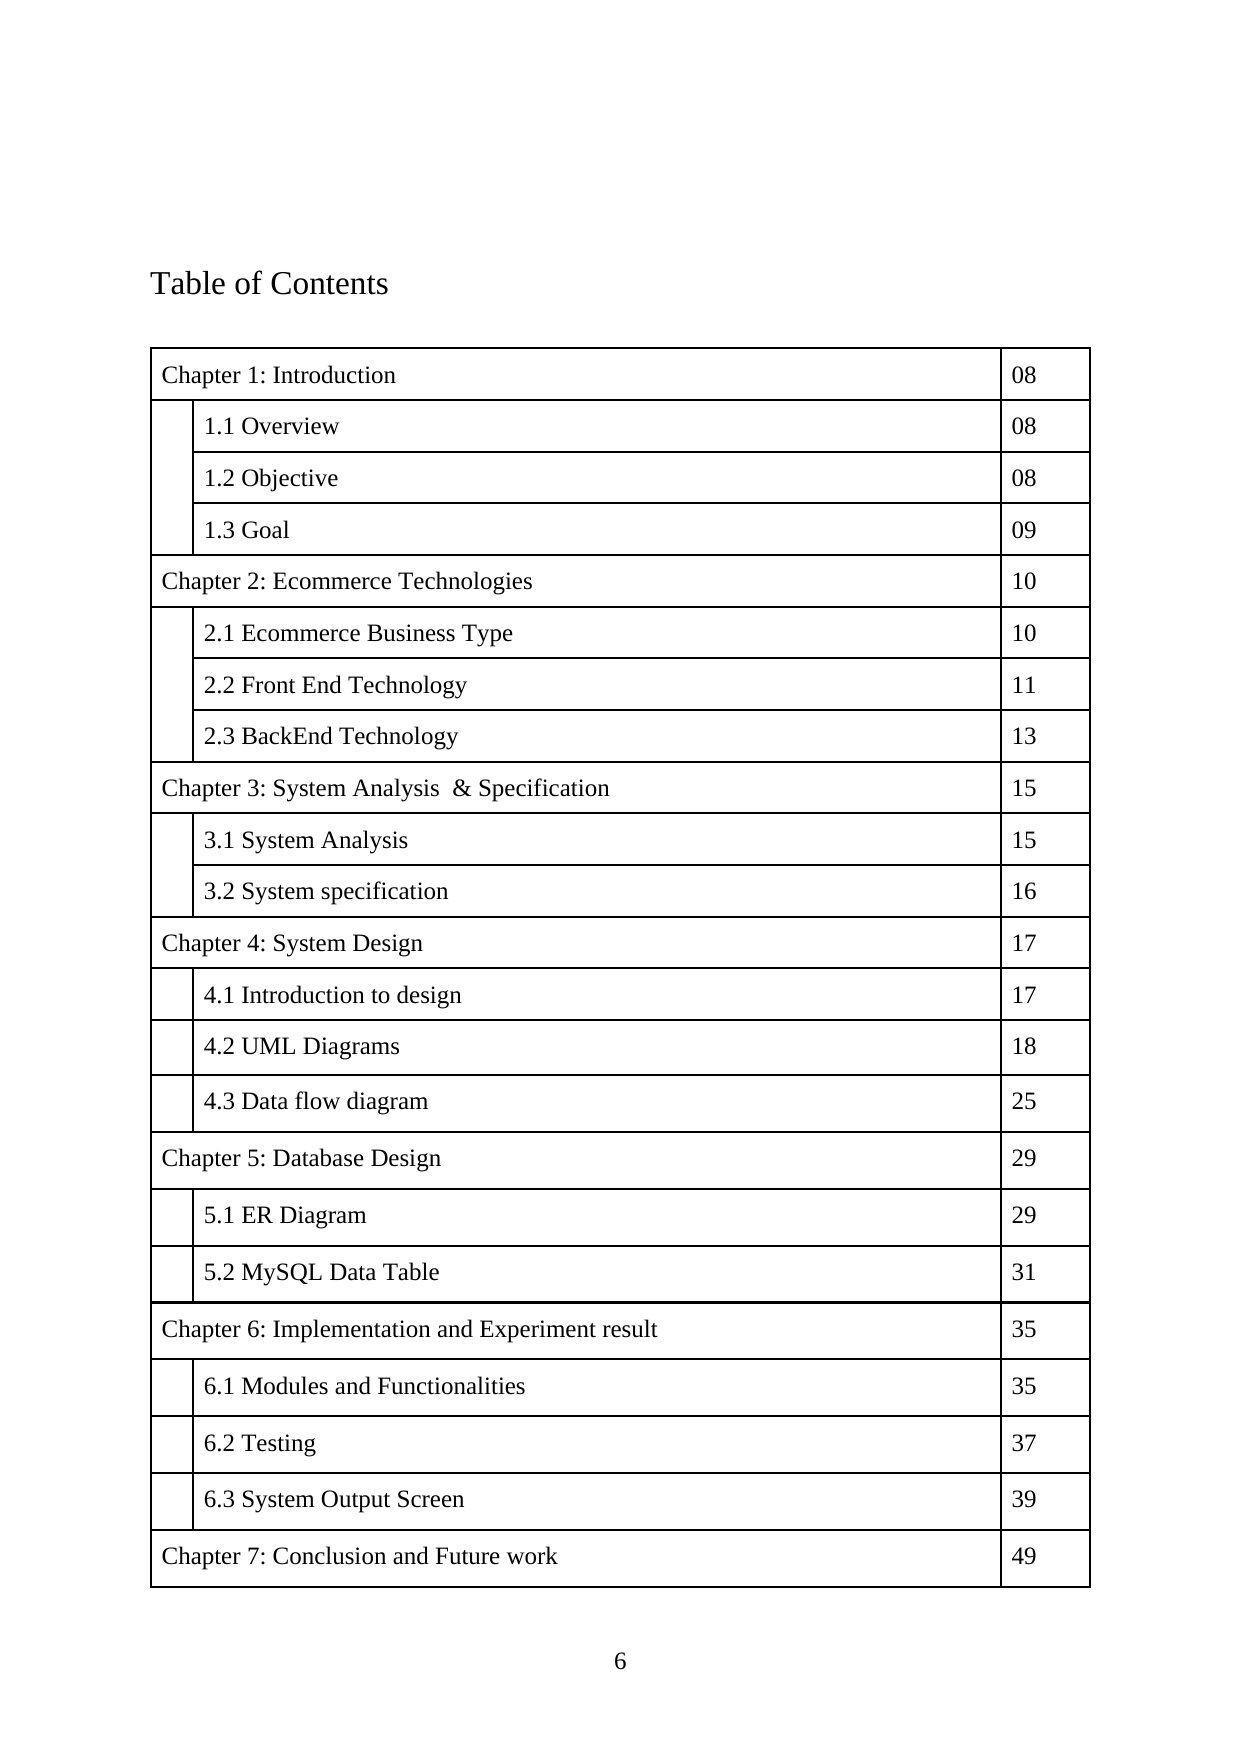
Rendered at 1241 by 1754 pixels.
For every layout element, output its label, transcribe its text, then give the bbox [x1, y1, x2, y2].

table_cell [152, 401, 192, 554]
table_cell 6.1 Modules and Functionalities [194, 1360, 1000, 1415]
table_cell 6.3 System Output Screen [194, 1474, 1000, 1529]
table_cell 10 [1002, 556, 1089, 606]
table_cell 3.2 System specification [194, 866, 1000, 916]
table_cell Chapter 5: Database Design [152, 1133, 1000, 1188]
table_cell 17 [1002, 918, 1089, 967]
table_cell Chapter 3: System Analysis & Specification [152, 763, 1000, 812]
table_cell 39 [1002, 1474, 1089, 1529]
table_cell 1.1 Overview [194, 401, 1000, 451]
table_cell 13 [1002, 711, 1089, 761]
table_cell [152, 1360, 192, 1415]
table_cell 16 [1002, 866, 1089, 916]
table_cell 35 [1002, 1360, 1089, 1415]
table_cell 6.2 Testing [194, 1417, 1000, 1472]
table_cell 37 [1002, 1417, 1089, 1472]
table_cell 31 [1002, 1247, 1089, 1301]
table_cell 15 [1002, 814, 1089, 864]
table_cell 4.3 Data flow diagram [194, 1076, 1000, 1131]
table_cell [152, 1247, 192, 1301]
table_cell 1.2 Objective [194, 453, 1000, 502]
table_cell 08 [1002, 453, 1089, 502]
table_cell 5.1 ER Diagram [194, 1190, 1000, 1244]
table_header Chapter 1: Introduction [152, 349, 1000, 399]
table_cell 2.1 Ecommerce Business Type [194, 608, 1000, 657]
table_cell Chapter 7: Conclusion and Future work [152, 1531, 1000, 1586]
table_cell 18 [1002, 1021, 1089, 1074]
table_cell 10 [1002, 608, 1089, 657]
table_cell 2.3 BackEnd Technology [194, 711, 1000, 761]
table_cell [152, 1021, 192, 1074]
subtitle Table of Contents [150, 263, 1090, 302]
table_cell 49 [1002, 1531, 1089, 1586]
table_cell 15 [1002, 763, 1089, 812]
table_cell 35 [1002, 1304, 1089, 1358]
table_cell 5.2 MySQL Data Table [194, 1247, 1000, 1301]
table_cell Chapter 2: Ecommerce Technologies [152, 556, 1000, 606]
table_cell [152, 1417, 192, 1472]
table_cell 4.1 Introduction to design [194, 969, 1000, 1019]
table_cell 17 [1002, 969, 1089, 1019]
table_cell Chapter 4: System Design [152, 918, 1000, 967]
table_cell 09 [1002, 504, 1089, 554]
table_cell 08 [1002, 401, 1089, 451]
table_cell 25 [1002, 1076, 1089, 1131]
table_cell 29 [1002, 1133, 1089, 1188]
table_cell [152, 814, 192, 916]
table_cell [152, 969, 192, 1019]
table_cell [152, 1474, 192, 1529]
table_cell [152, 1076, 192, 1131]
table_cell 1.3 Goal [194, 504, 1000, 554]
table_cell 2.2 Front End Technology [194, 659, 1000, 709]
table_cell 11 [1002, 659, 1089, 709]
table_header 08 [1002, 349, 1089, 399]
table_cell [152, 608, 192, 761]
table_cell 29 [1002, 1190, 1089, 1244]
table_cell 4.2 UML Diagrams [194, 1021, 1000, 1074]
table_cell Chapter 6: Implementation and Experiment result [152, 1304, 1000, 1358]
table_cell [152, 1190, 192, 1244]
table_cell 3.1 System Analysis [194, 814, 1000, 864]
